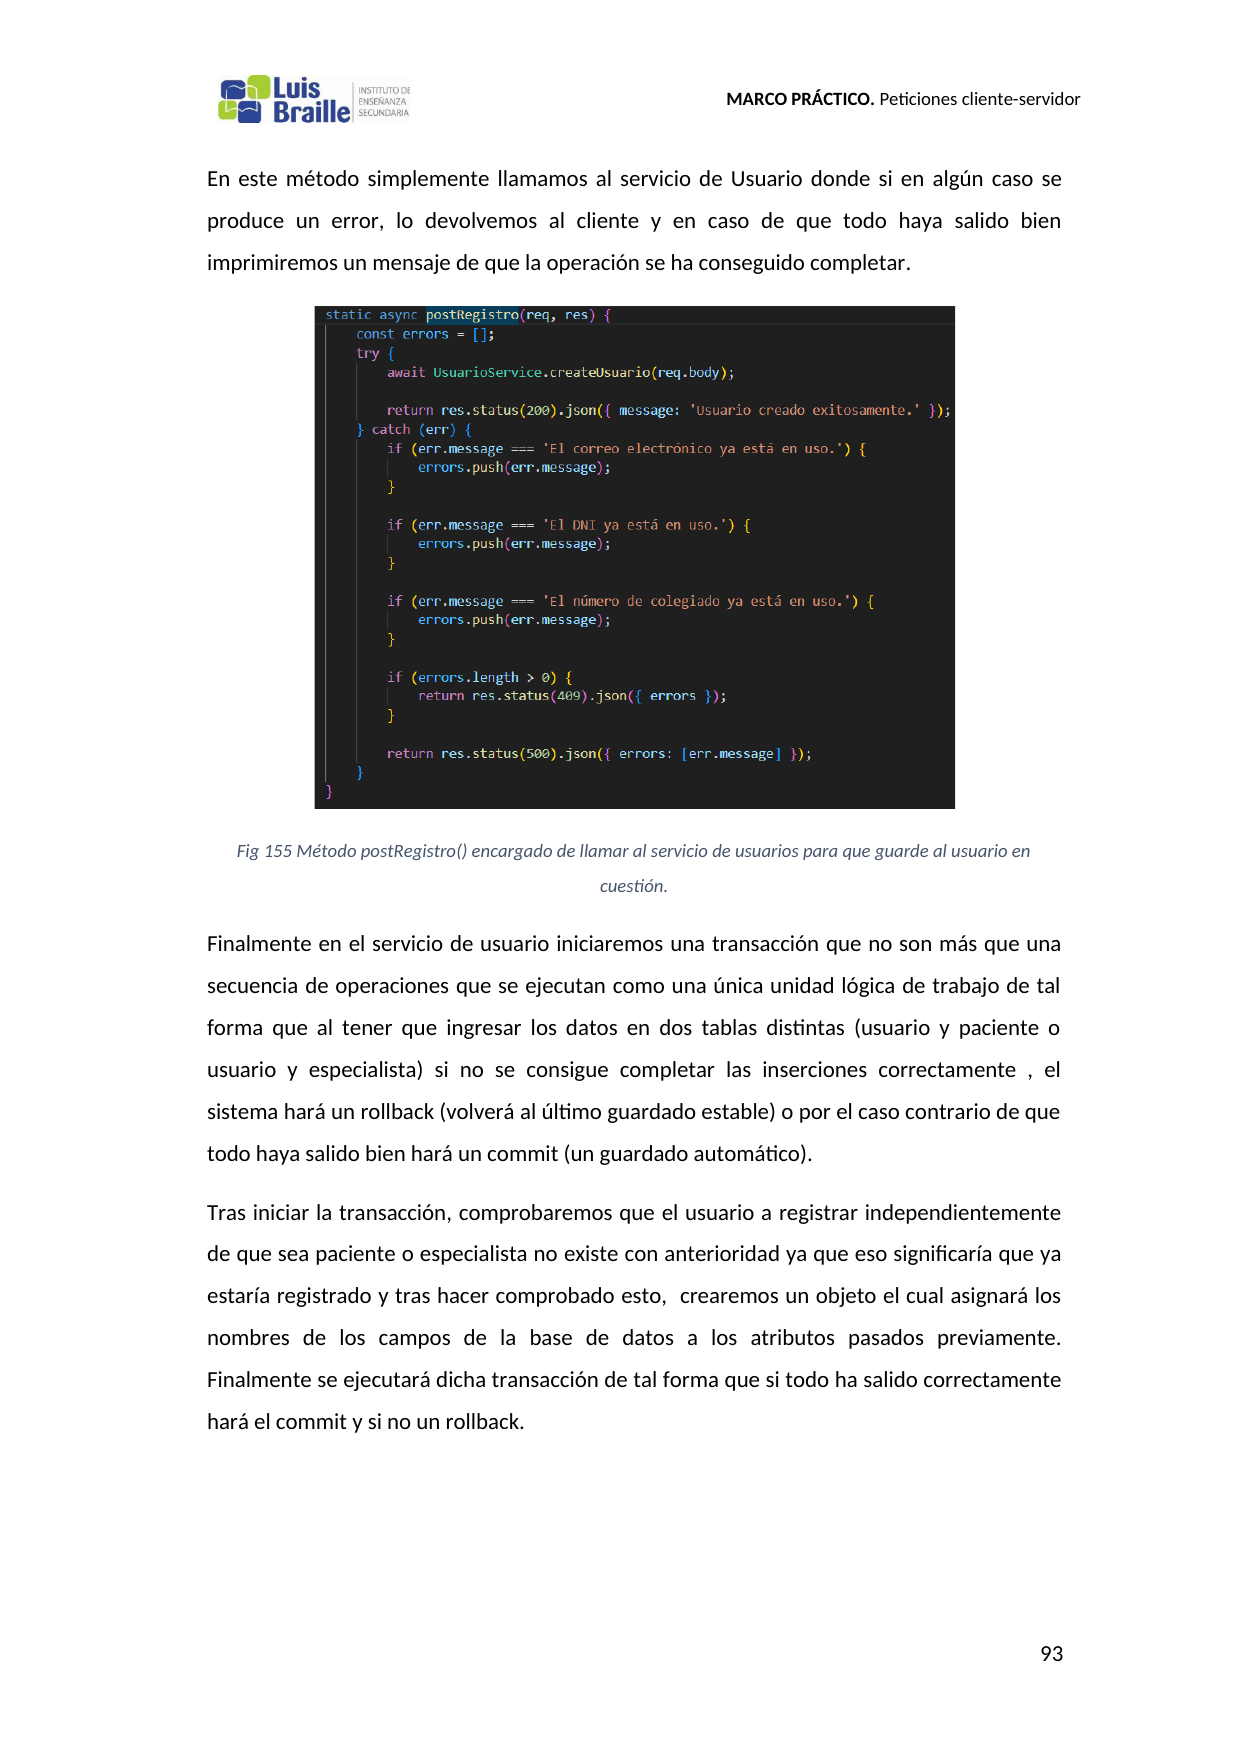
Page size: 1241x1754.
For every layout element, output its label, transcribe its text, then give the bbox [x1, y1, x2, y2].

text En este método simplemente llamamos al servicio de Usuario donde si en algún caso se produce un error, lo devolvemos al cliente y en caso de que todo haya salido bien imprimiremos un mensaje de que la operación se ha conseguido completar. [207, 164, 1063, 276]
text Finalmente en el servicio de usuario iniciaremos una transacción que no son más que una secuencia de operaciones que se ejecutan como una única unidad lógica de trabajo de tal forma que al tener que ingresar los datos en dos tablas distintas (usuario y paciente o usuario y especialista) si no se consigue completar las inserciones correctamente , el sistema hará un rollback (volverá al último guardado estable) o por el caso contrario de que todo haya salido bien hará un commit (un guardado automático). [207, 929, 1063, 1167]
text Fig 155 Método postRegistro() encargado de llamar al servicio de usuarios para que guarde al usuario en cuestión. [207, 839, 1063, 897]
picture [314, 306, 956, 809]
text Tras iniciar la transacción, comprobaremos que el usuario a registrar independientemente de que sea paciente o especialista no existe con anterioridad ya que eso significaría que ya estaría registrado y tras hacer comprobado esto, crearemos un objeto el cual asignará los nombres de los campos de la base de datos a los atributos pasados previamente. Finalmente se ejecutará dicha transacción de tal forma que si todo ha salido correctamente hará el commit y si no un rollback. [207, 1198, 1063, 1436]
